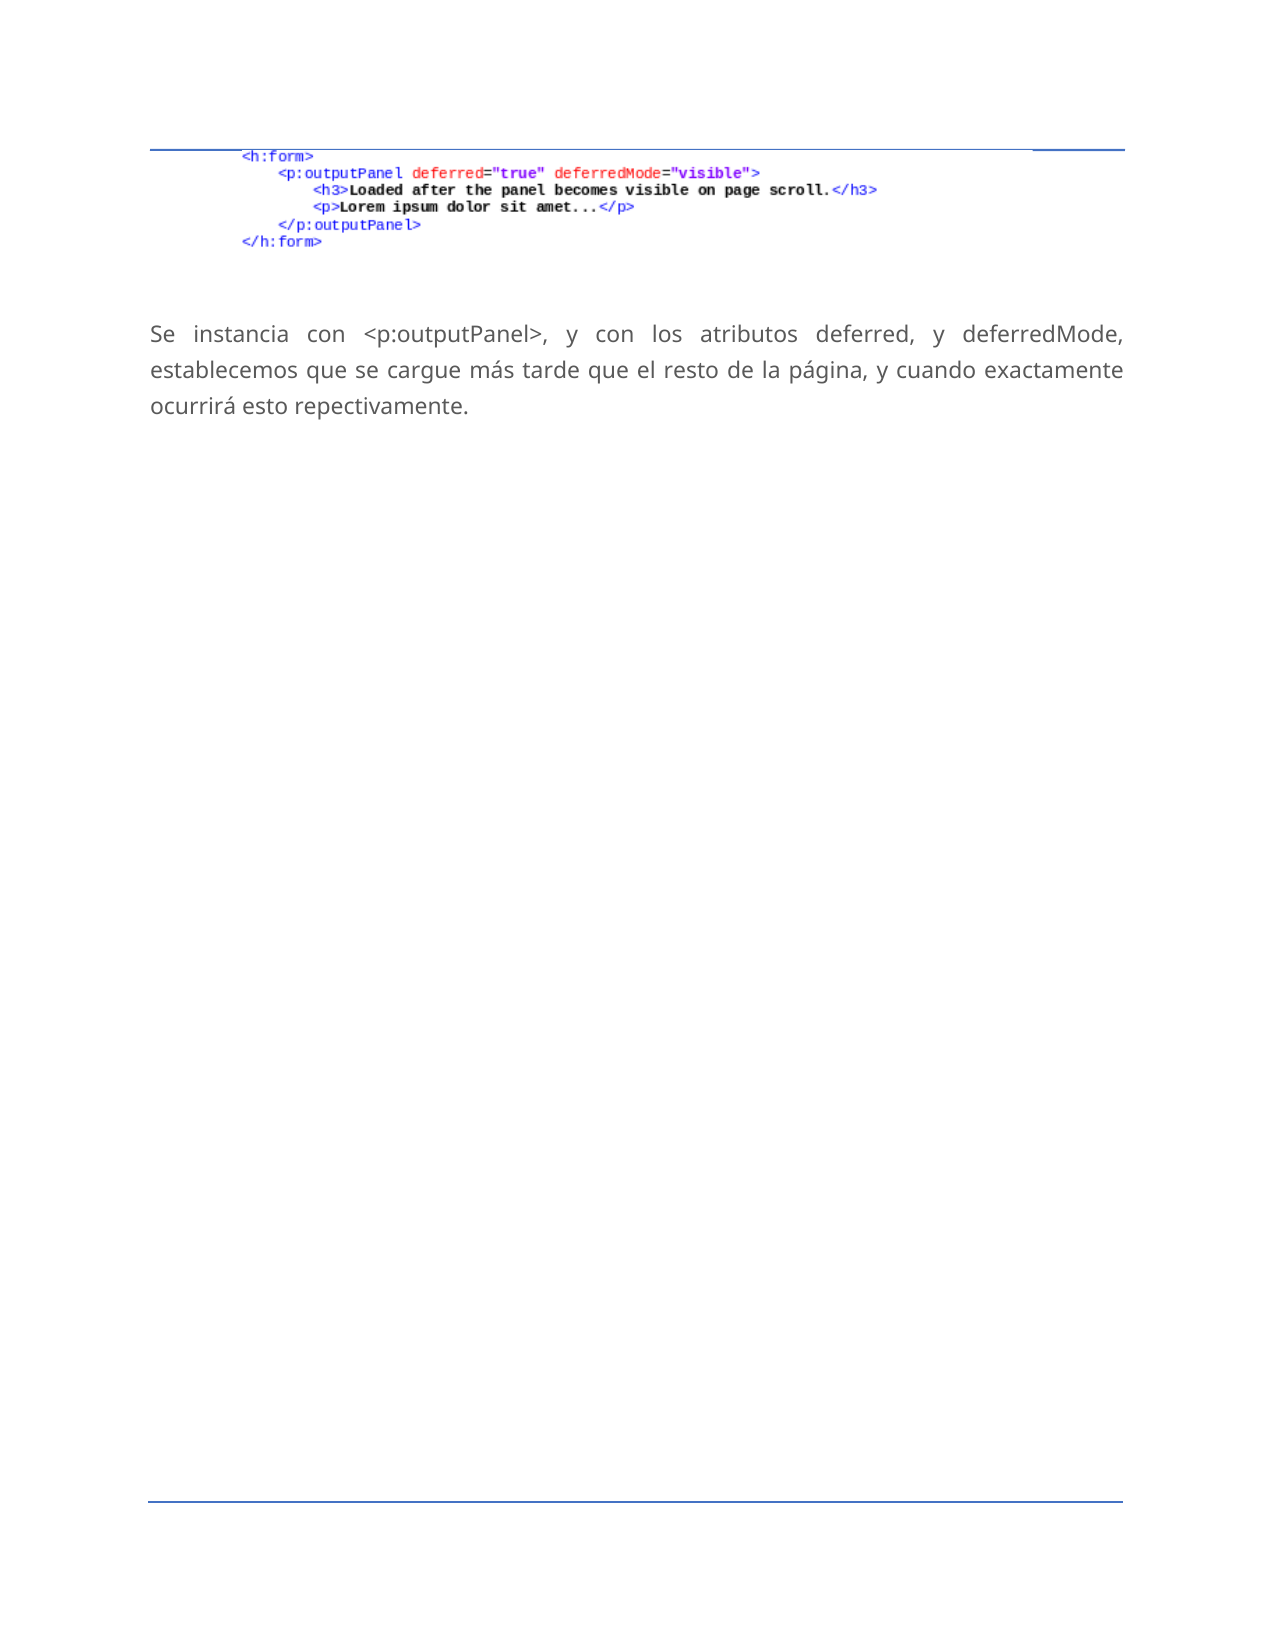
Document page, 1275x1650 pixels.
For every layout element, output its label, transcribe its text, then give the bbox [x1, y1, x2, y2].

text Se instancia con <p:outputPanel>, y con los atributos deferred, y deferredMode, establecemos que se cargue más tarde que el resto de la página, y cuando exactamente ocurrirá esto repectivamente. [150, 318, 1125, 421]
